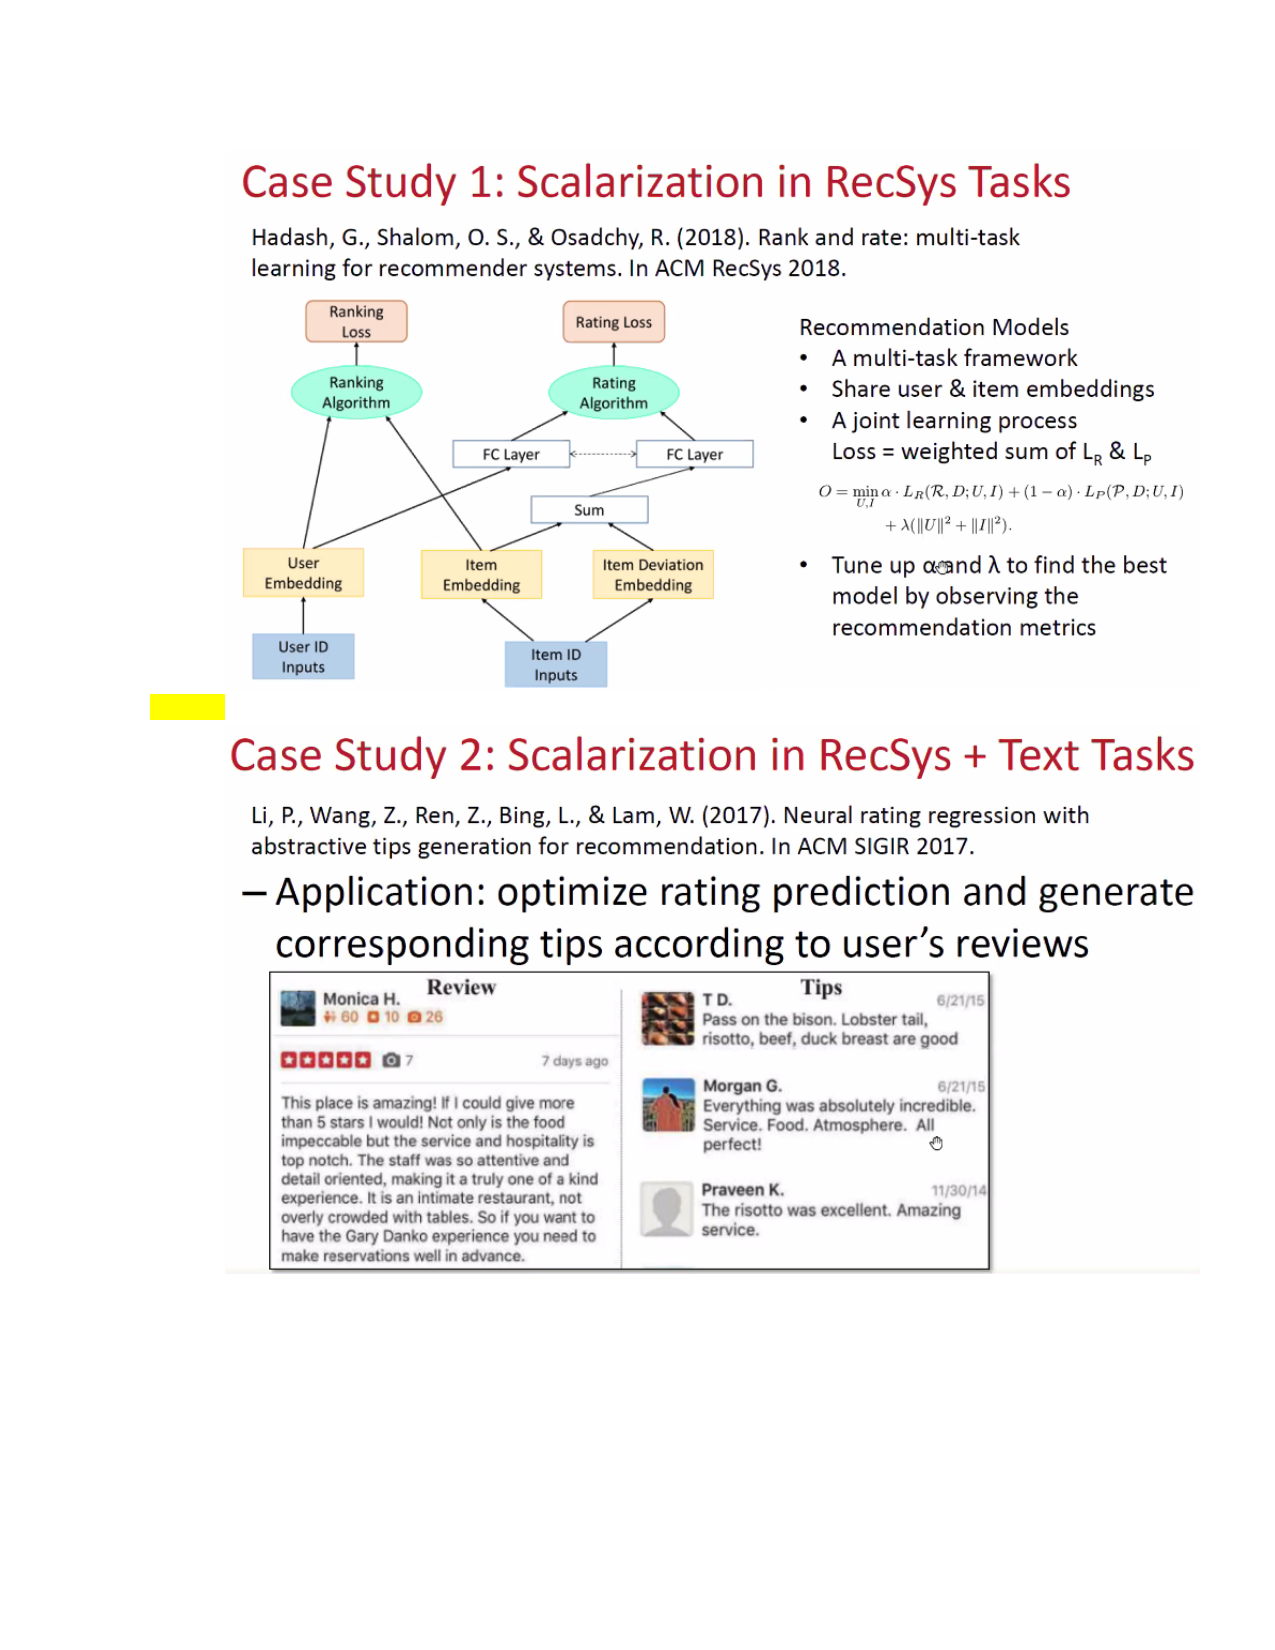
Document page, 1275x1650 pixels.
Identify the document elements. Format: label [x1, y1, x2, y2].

picture [225, 150, 1200, 690]
picture [225, 723, 1200, 1274]
